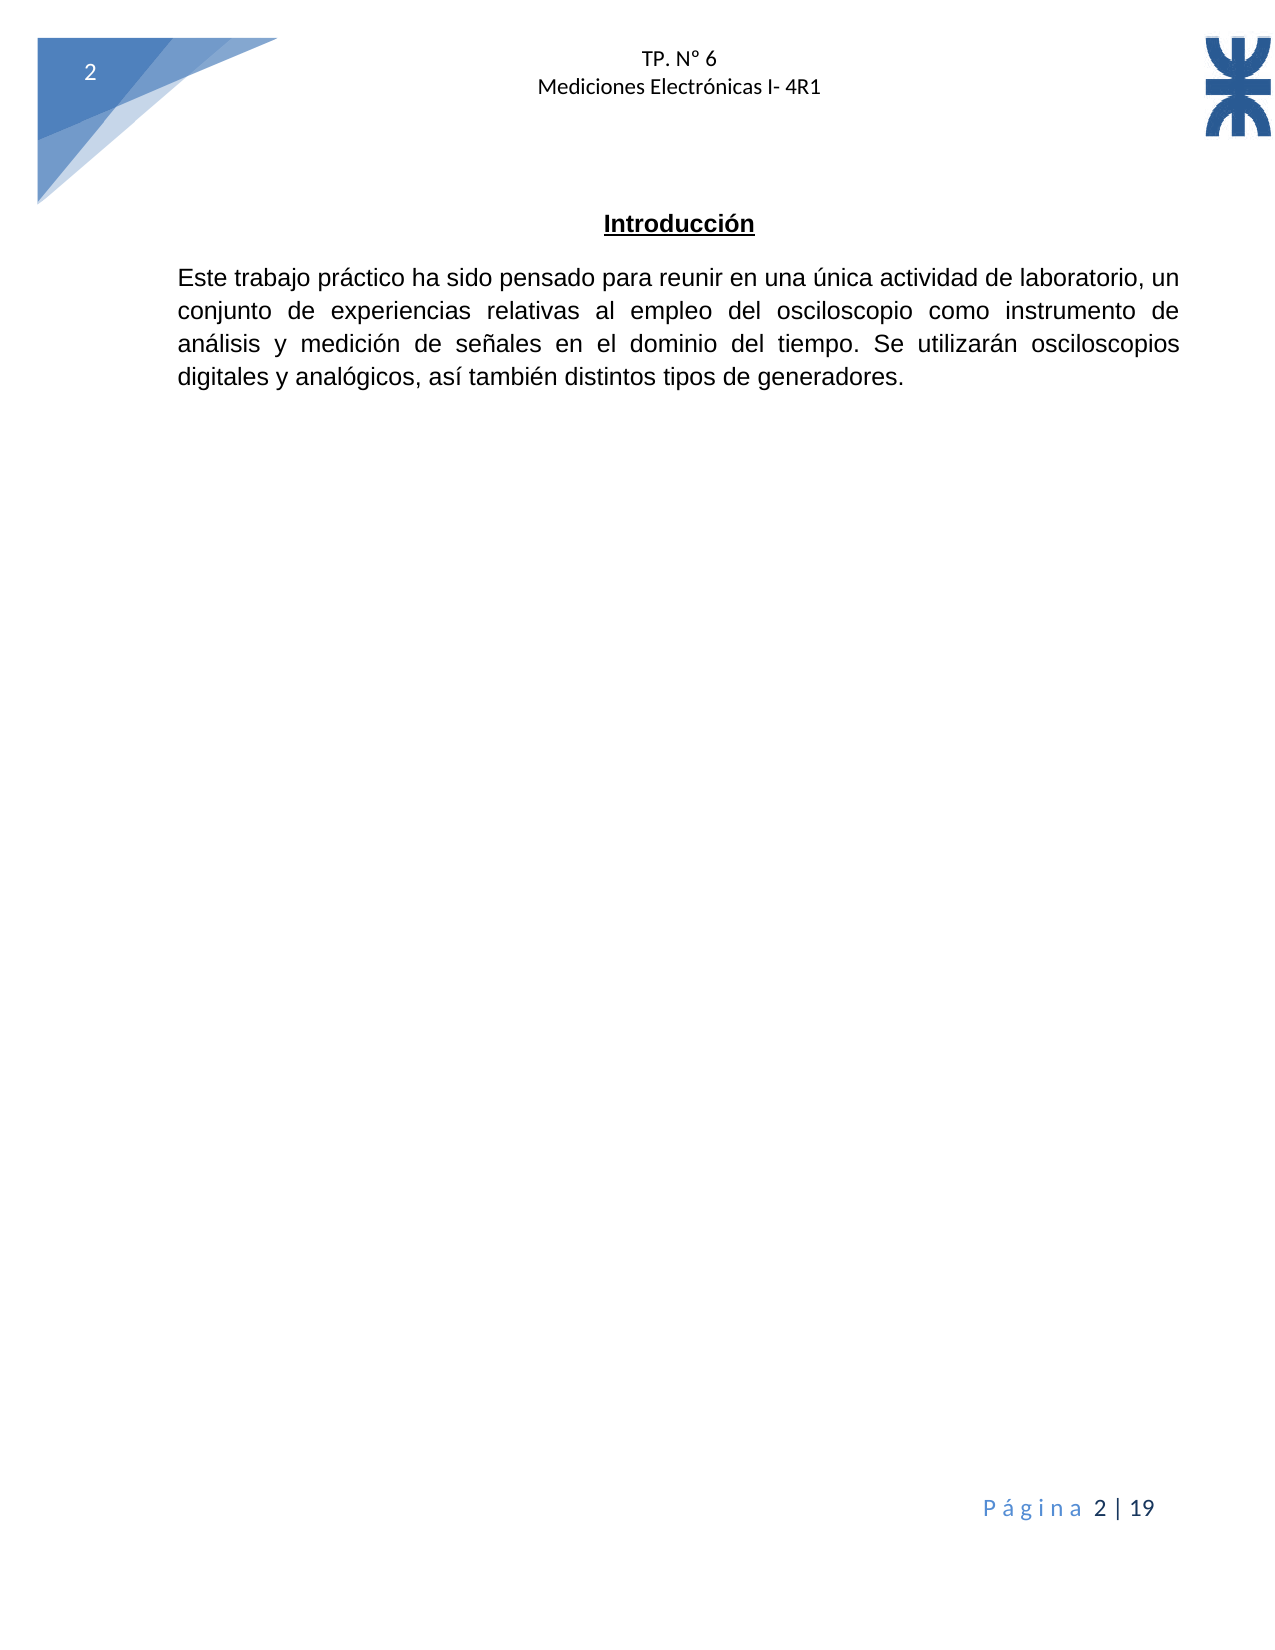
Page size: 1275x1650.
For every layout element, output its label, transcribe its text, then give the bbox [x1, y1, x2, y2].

text Este trabajo práctico ha sido pensado para reunir en una única actividad de laboratorio, un conjunto de experiencias relativas al empleo del osciloscopio como instrumento de análisis y medición de señales en el dominio del tiempo. Se utilizarán osciloscopios digitales y analógicos, así también distintos tipos de generadores. [177, 263, 1181, 391]
picture [37, 37, 279, 206]
text Introducción [177, 209, 1181, 238]
